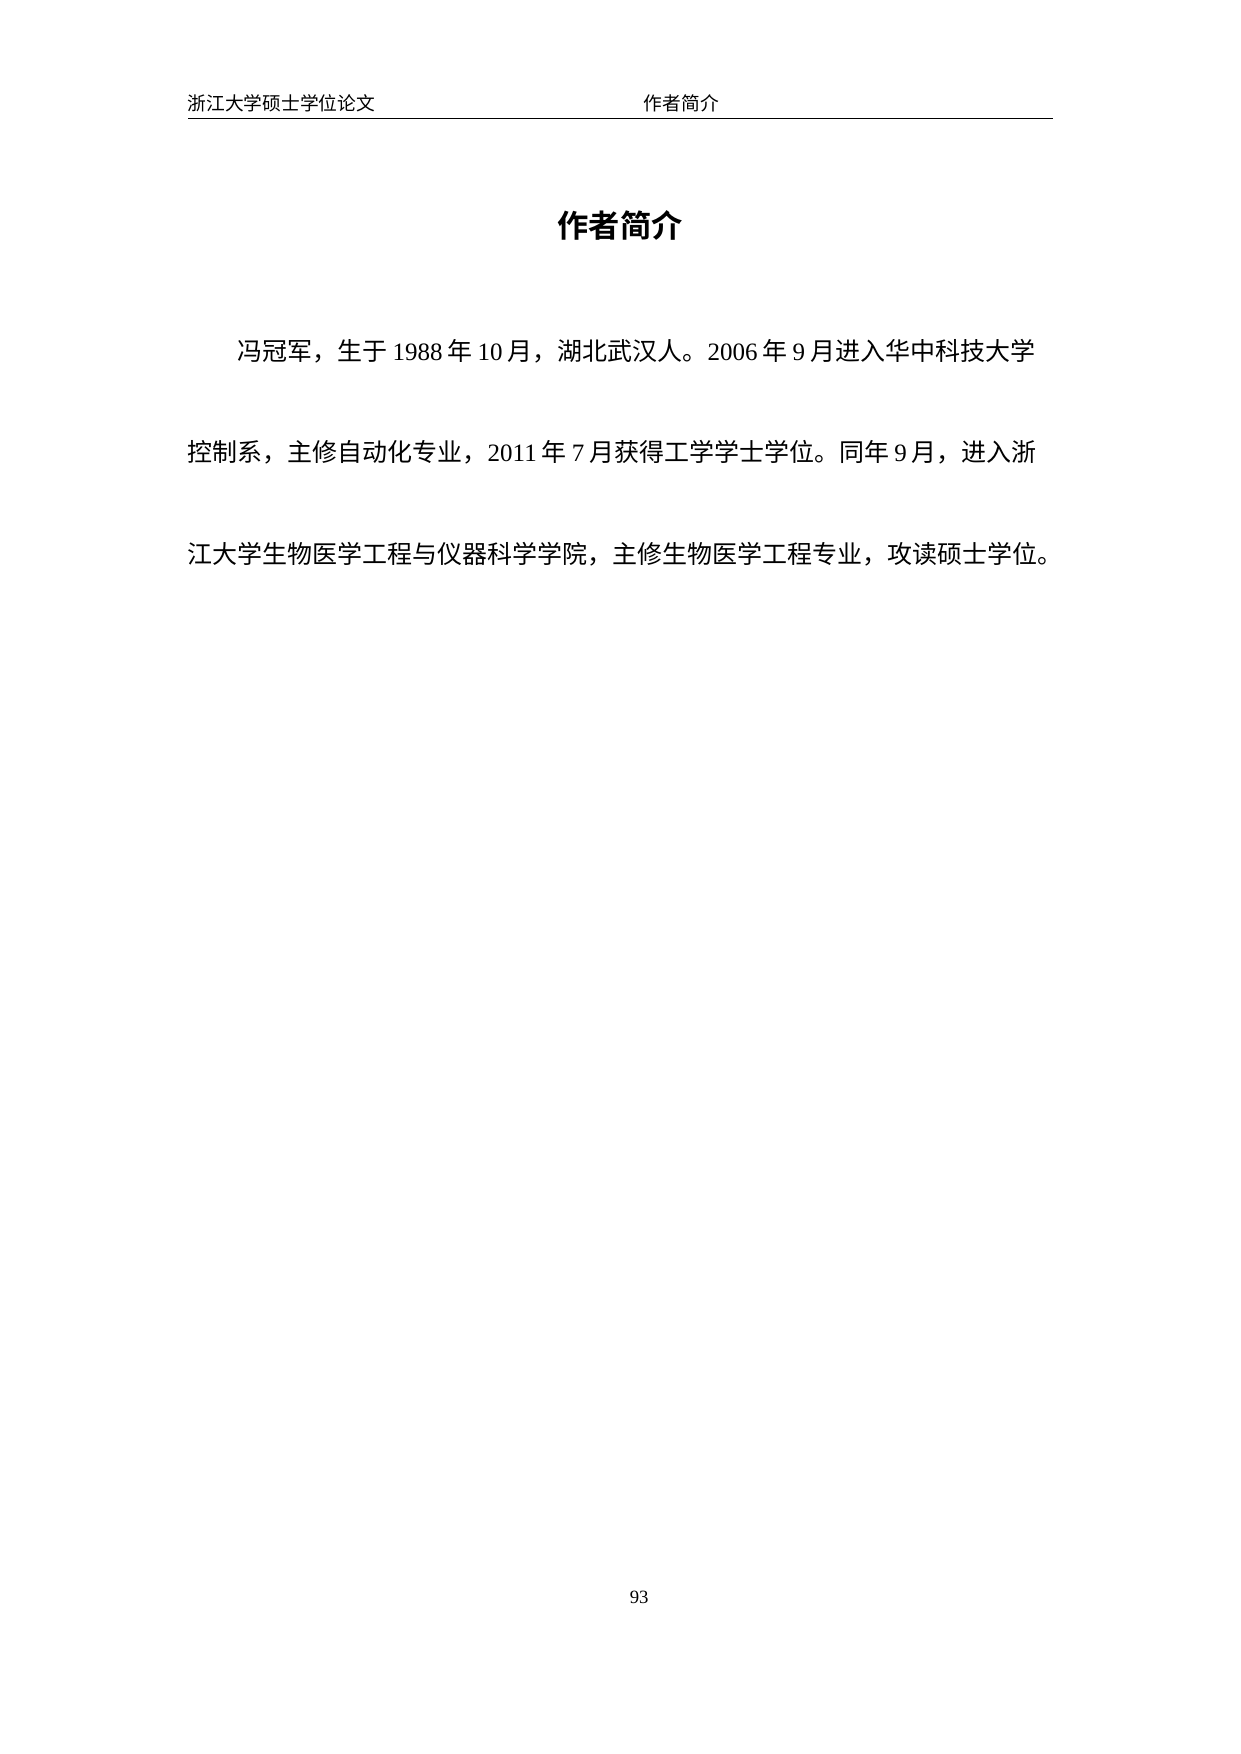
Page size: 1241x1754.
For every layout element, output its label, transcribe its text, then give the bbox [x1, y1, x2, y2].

subtitle 作者简介 [187, 190, 1053, 258]
text 冯冠军，生于1988年10月，湖北武汉人。2006年9月进入华中科技大学控制系，主修自动化专业，2011年7月获得工学学士学位。同年9月，进入浙江大学生物医学工程与仪器科学学院，主修生物医学工程专业，攻读硕士学位。 [187, 315, 1053, 587]
